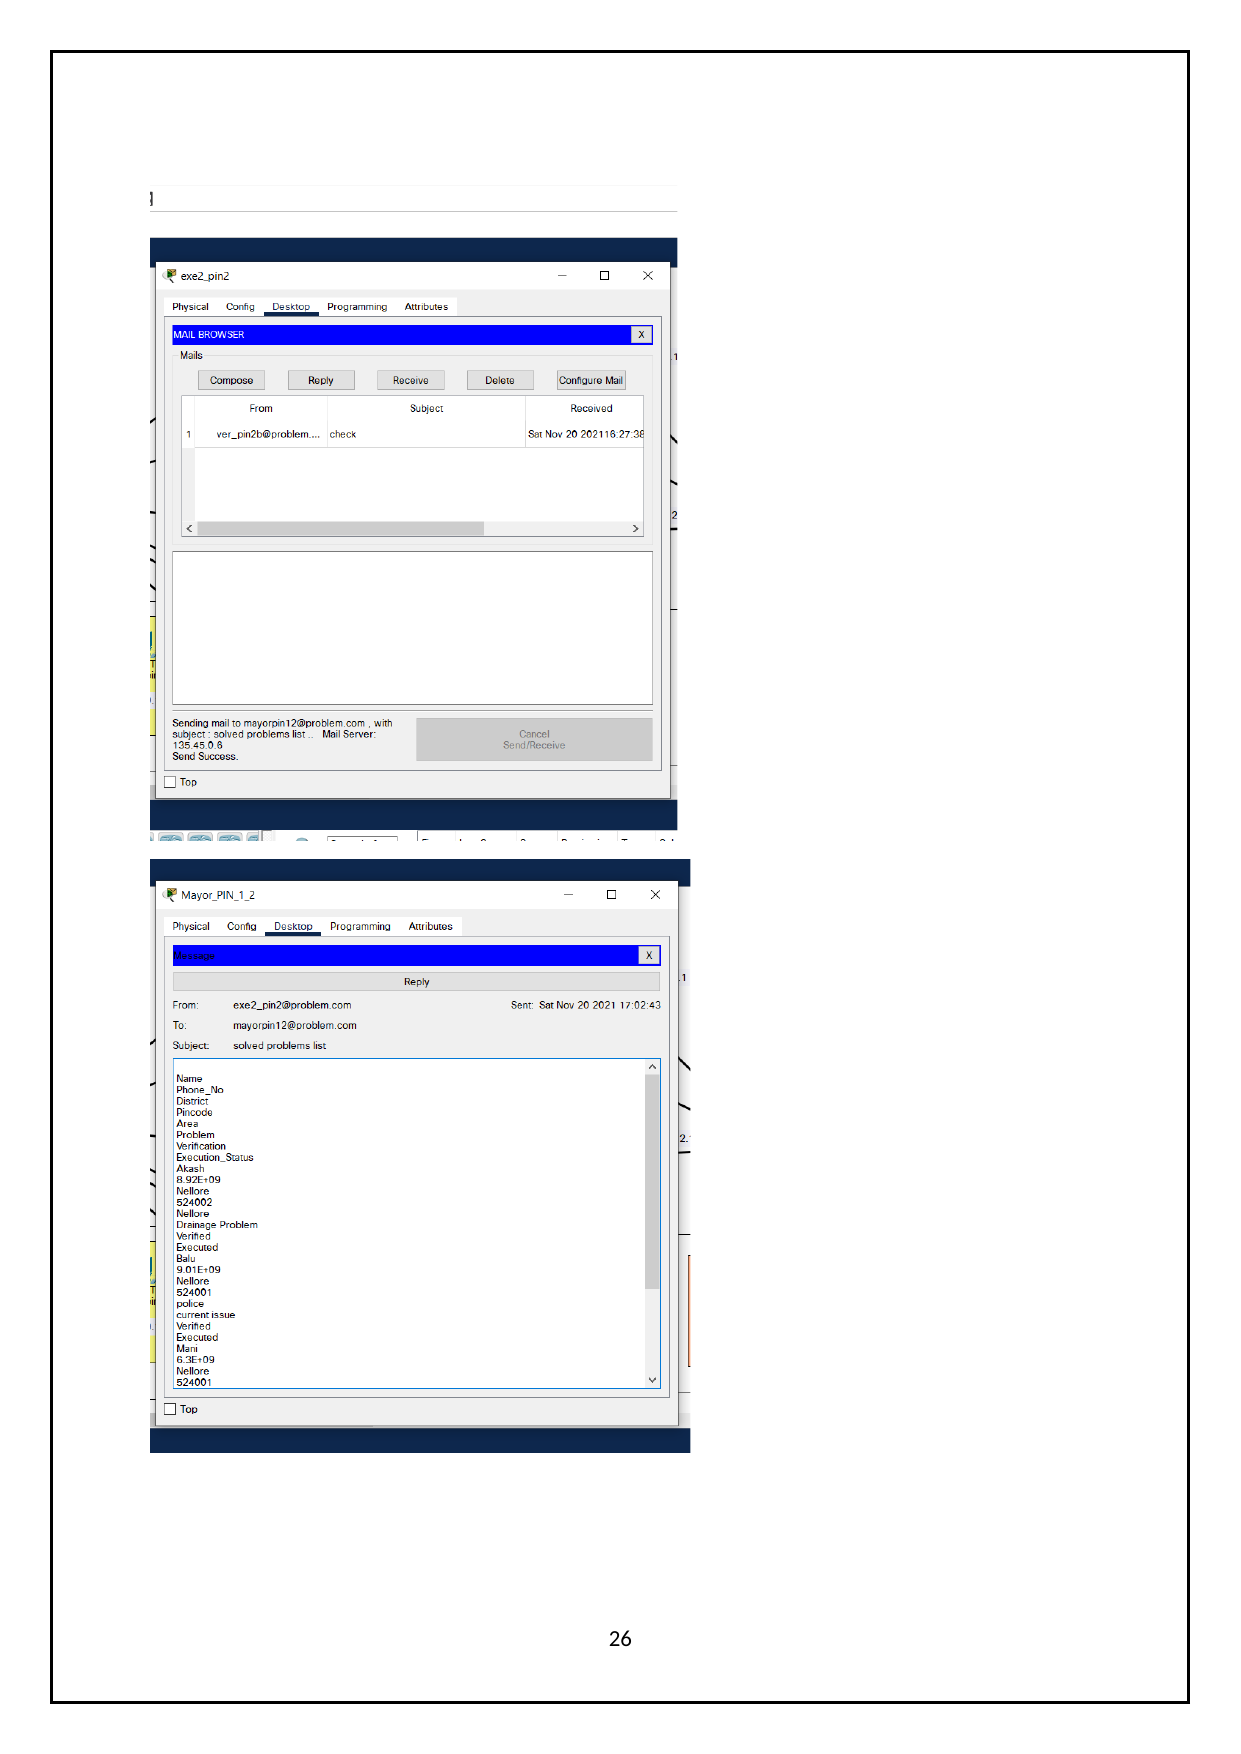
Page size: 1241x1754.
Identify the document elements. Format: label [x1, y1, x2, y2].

picture [150, 859, 691, 1453]
picture [150, 150, 678, 841]
